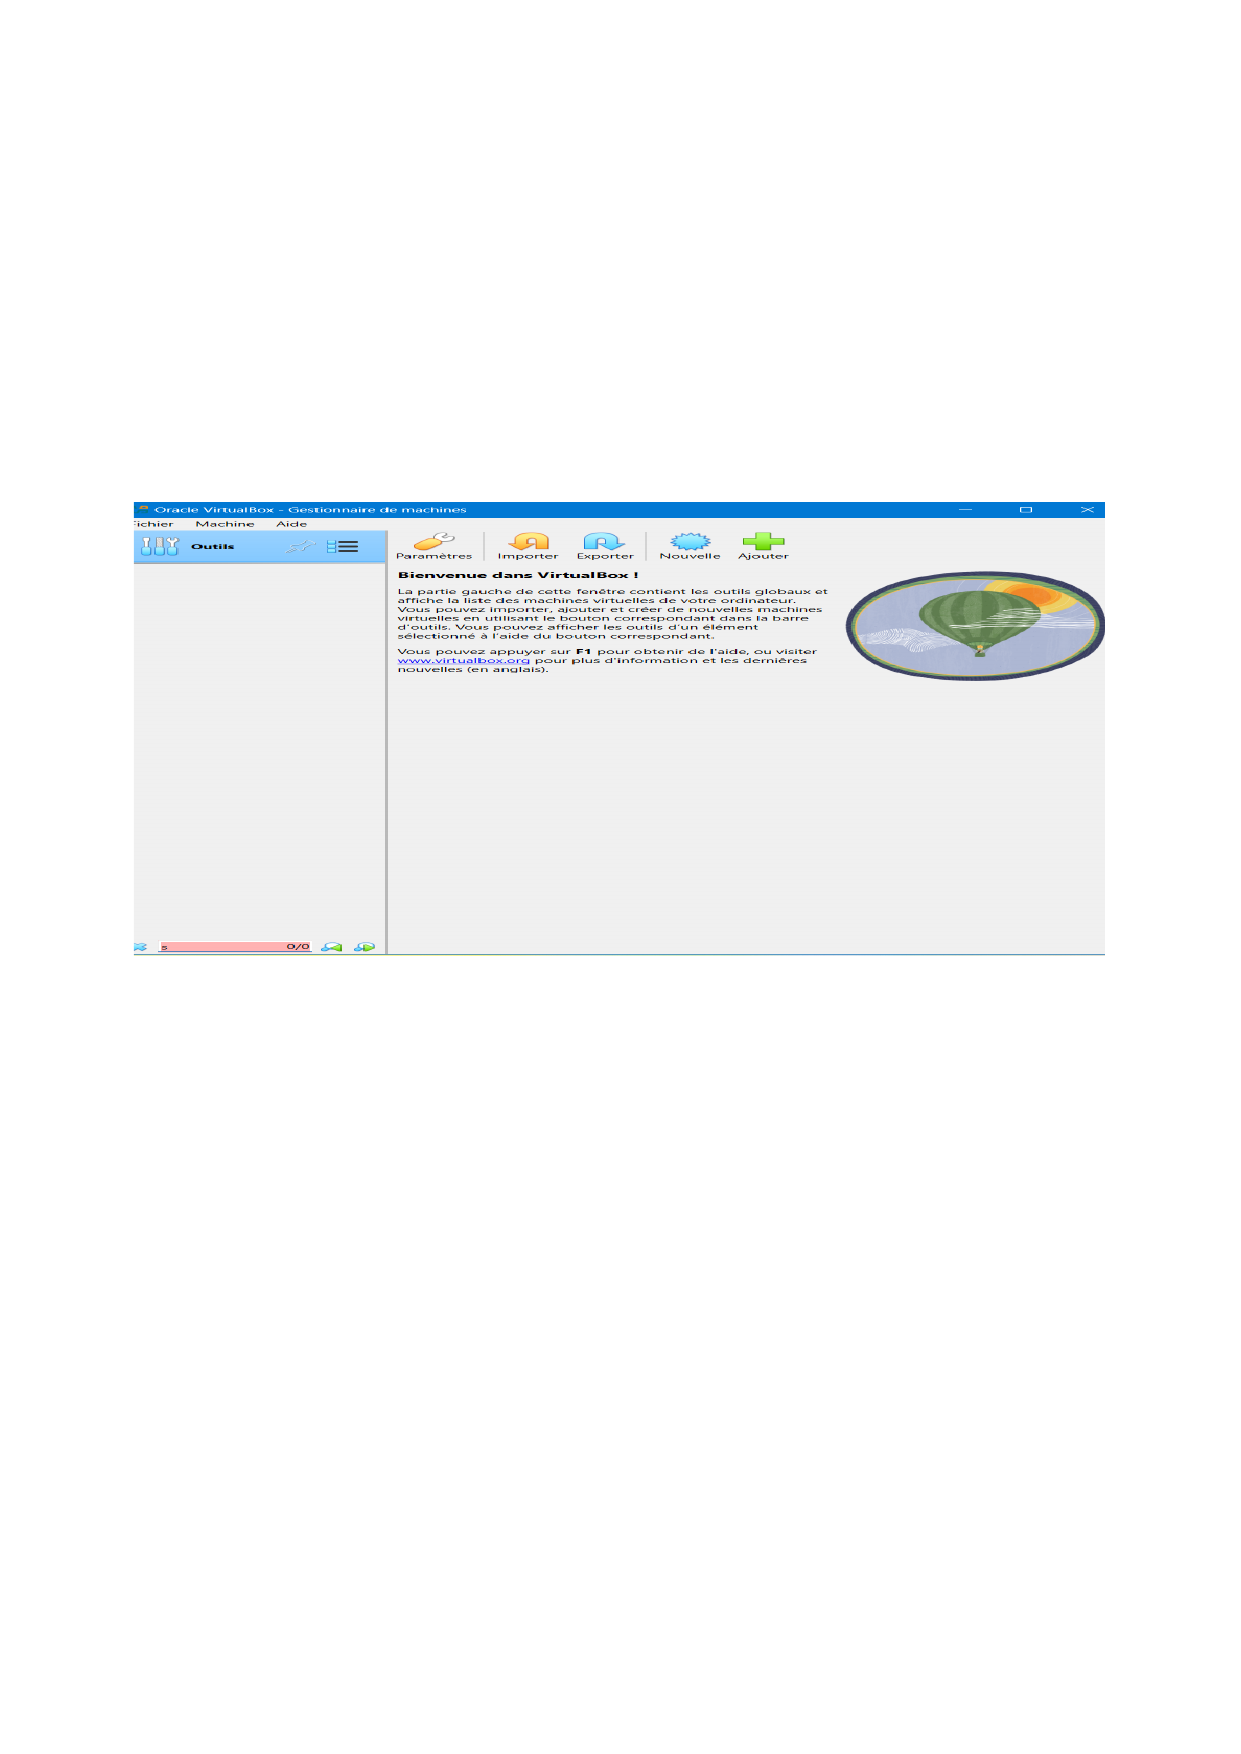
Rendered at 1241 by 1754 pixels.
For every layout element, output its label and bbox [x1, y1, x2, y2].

picture [132, 502, 1104, 955]
